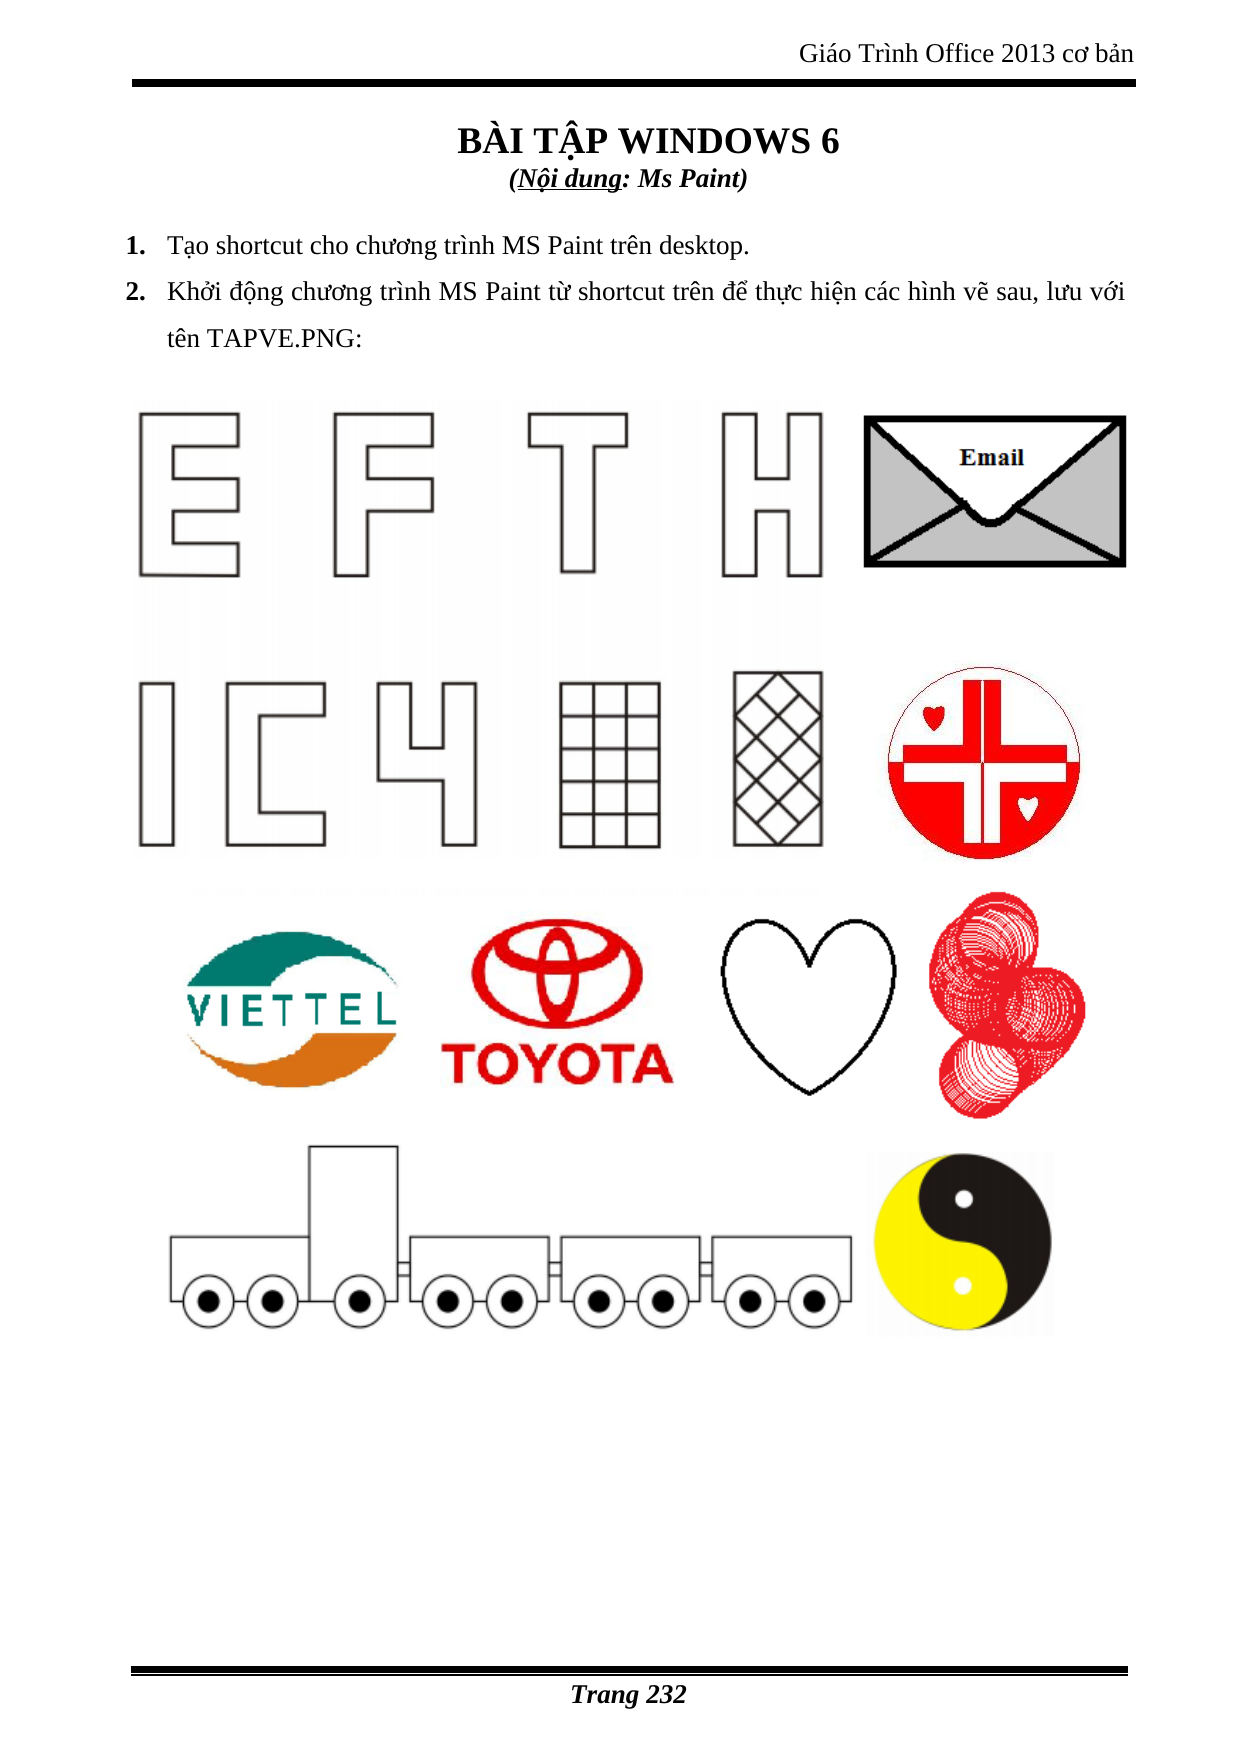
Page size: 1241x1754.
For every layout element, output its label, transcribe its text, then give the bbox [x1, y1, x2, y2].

list Khởi động chương trình MS Paint từ shortcut trên để thực hiện các hình vẽ sau, lưu với tên TAPVE.PNG: [125, 275, 1128, 353]
picture [131, 888, 1100, 1337]
list Tạo shortcut cho chương trình MS Paint trên desktop. [125, 229, 1128, 260]
picture [131, 400, 830, 858]
picture [875, 660, 1087, 864]
text (Nội dung: Ms Paint) [131, 162, 1128, 193]
picture [866, 1152, 1055, 1337]
picture [861, 413, 1129, 573]
text BÀI TẬP WINDOWS 6 [169, 119, 1128, 162]
